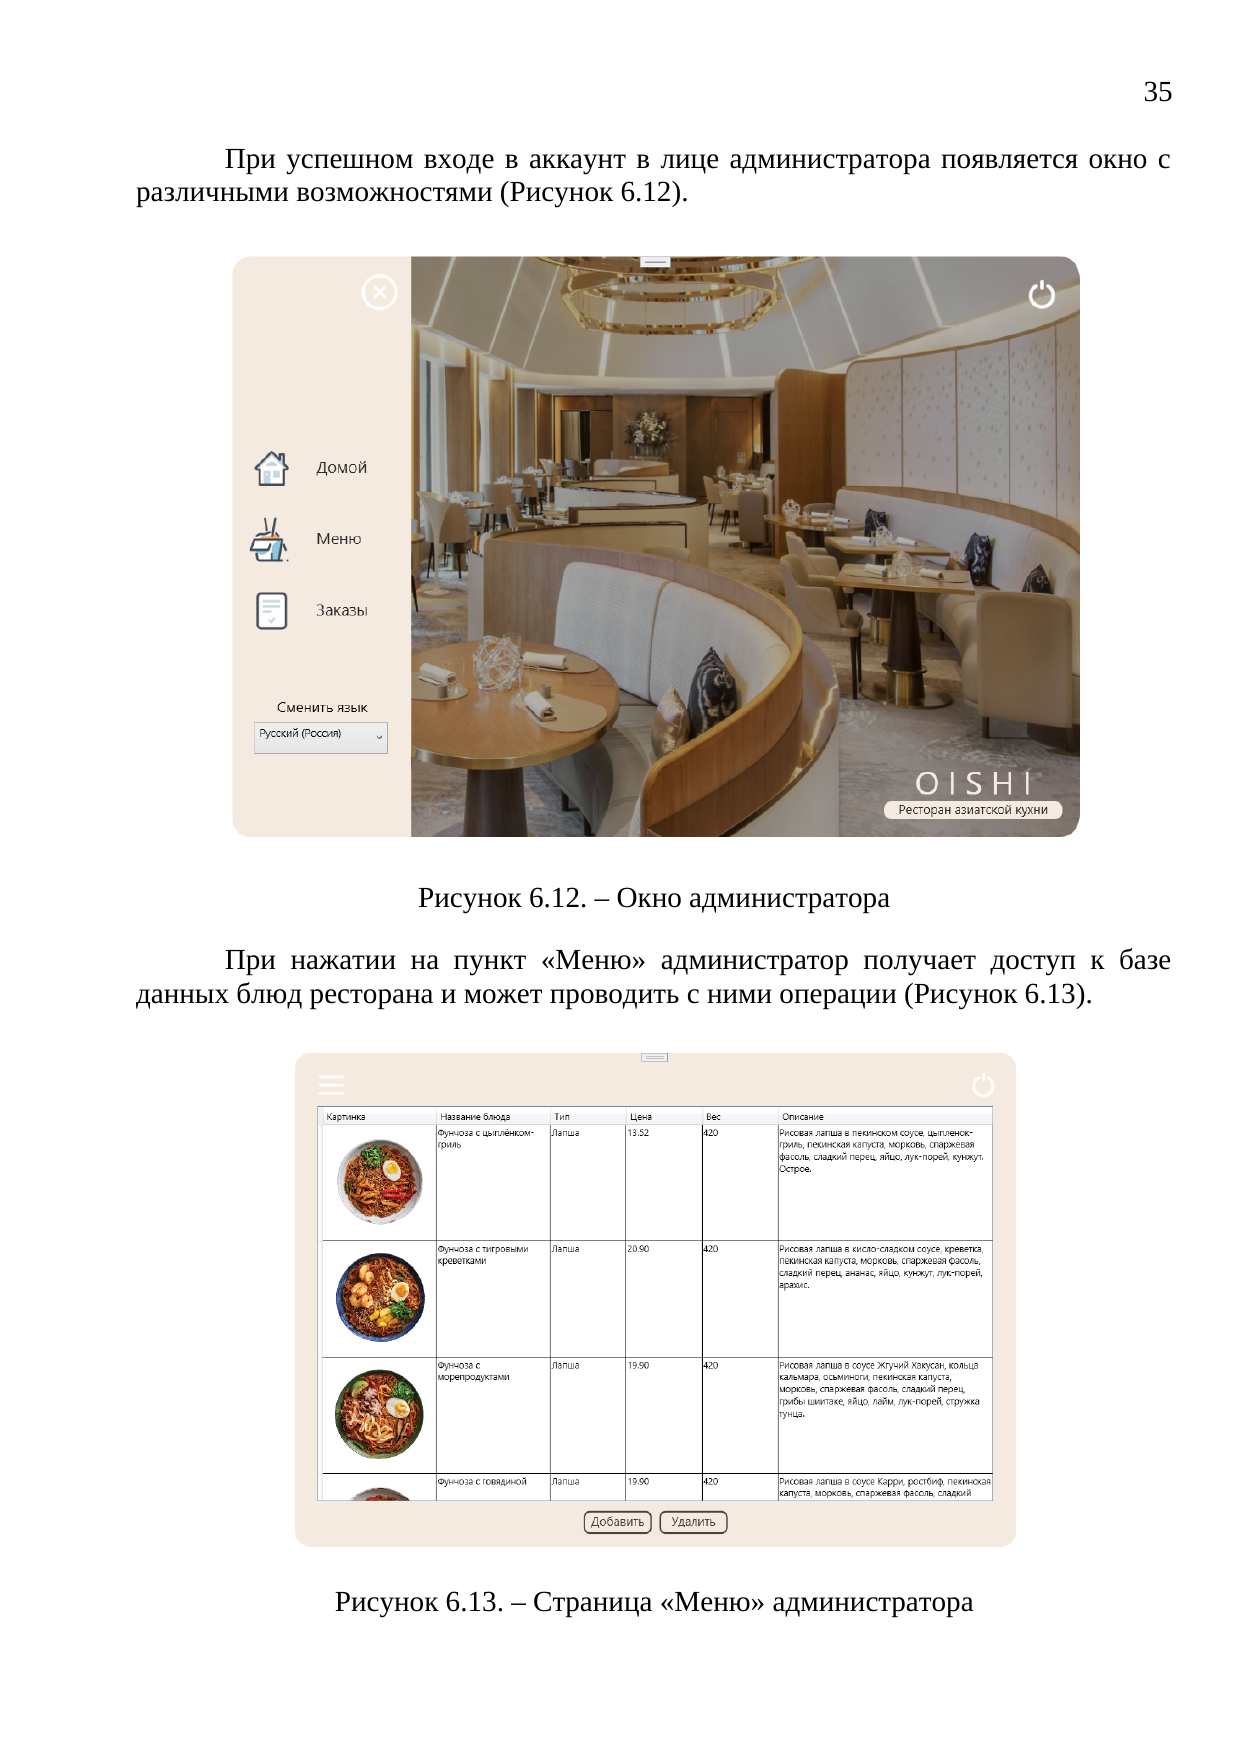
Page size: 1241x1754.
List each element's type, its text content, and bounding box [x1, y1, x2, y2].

picture [210, 245, 1098, 851]
text При успешном входе в аккаунт в лице администратора появляется окно с различными возможностями (Рисунок 6.12). [136, 141, 1172, 208]
text Рисунок 6.12. – Окно администратора [136, 880, 1172, 913]
text При нажатии на пункт «Меню» администратор получает доступ к базе данных блюд ресторана и может проводить с ними операции (Рисунок 6.13). [136, 942, 1172, 1009]
text Рисунок 6.13. – Страница «Меню» администратора [136, 1584, 1172, 1617]
picture [284, 1047, 1024, 1555]
